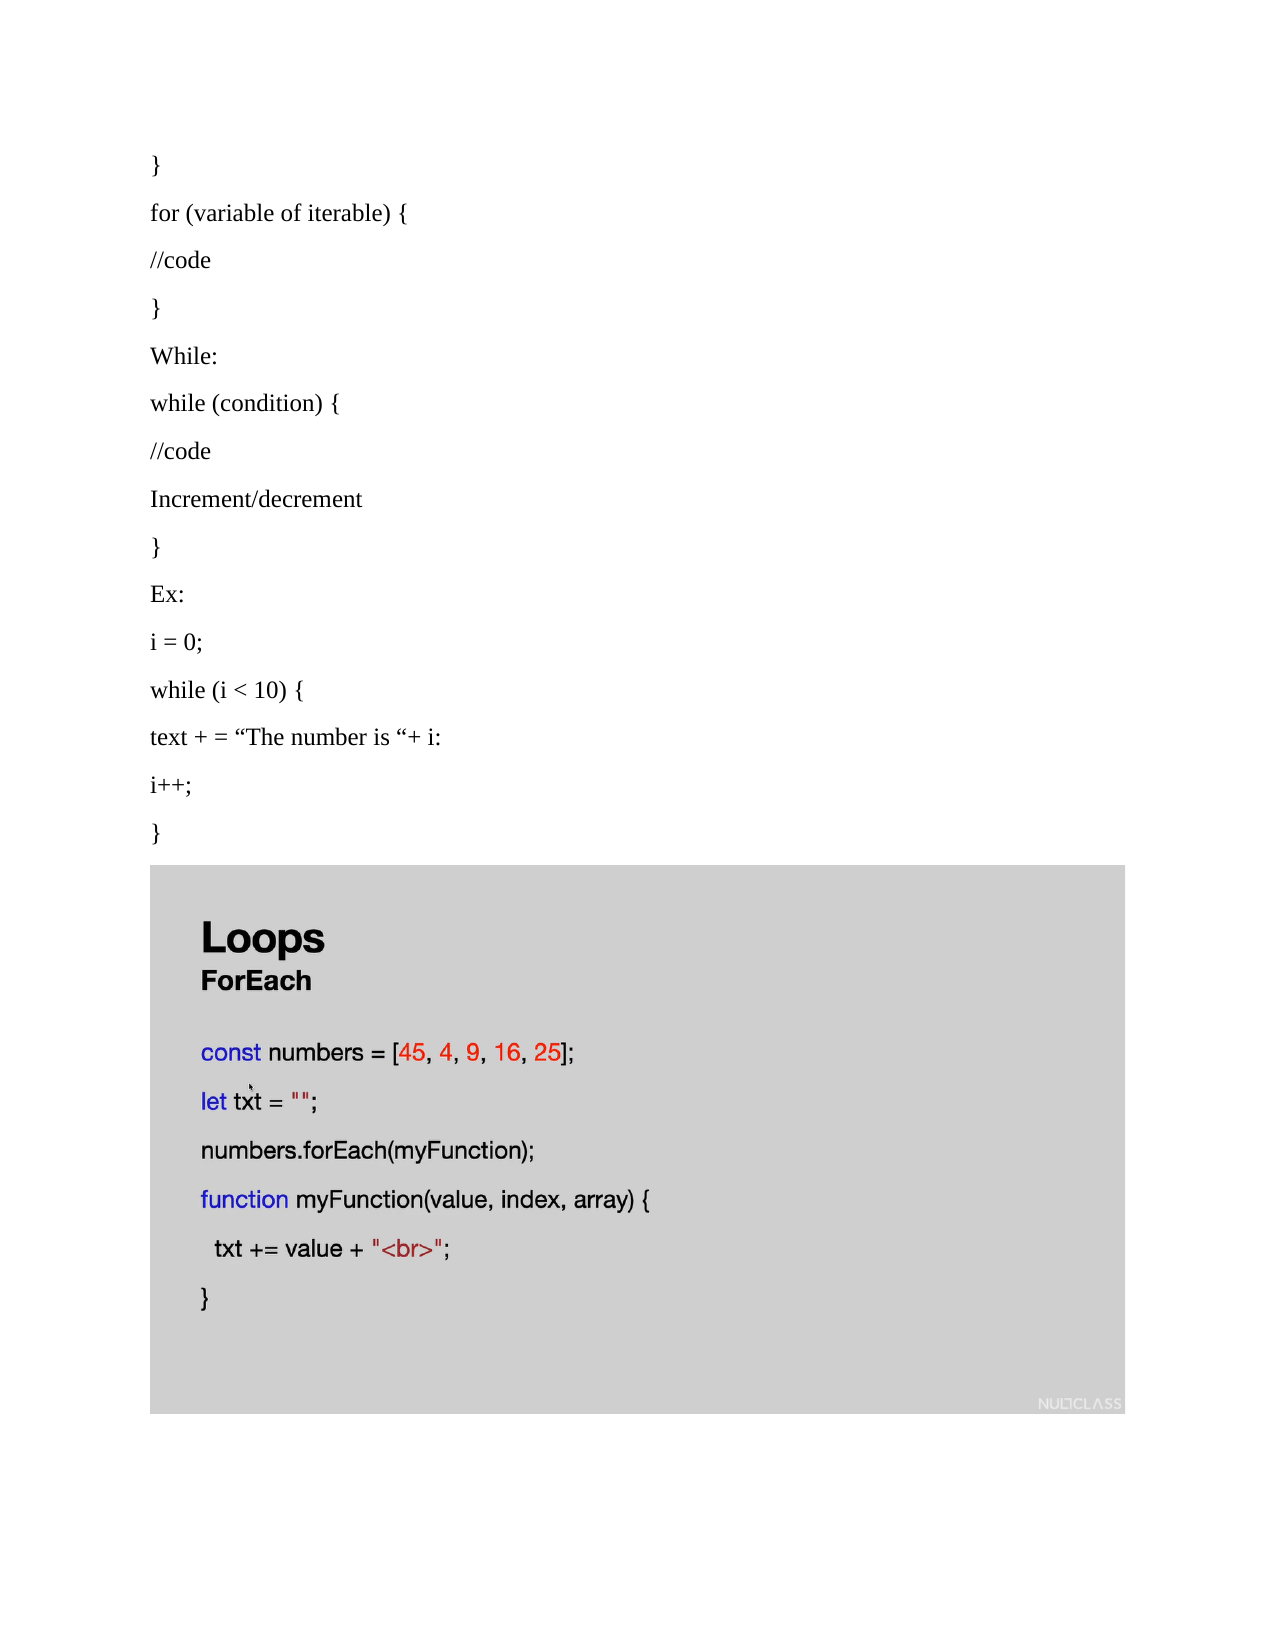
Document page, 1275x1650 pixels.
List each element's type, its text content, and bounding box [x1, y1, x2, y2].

text Ex: [150, 579, 1125, 608]
text //code [150, 436, 1125, 465]
picture [150, 865, 1125, 1414]
text } [150, 818, 1125, 847]
text } [150, 293, 1125, 322]
text While: [150, 341, 1125, 369]
text while (condition) { [150, 388, 1125, 417]
text } [150, 150, 1125, 179]
text i = 0; [150, 627, 1125, 656]
text //code [150, 245, 1125, 274]
text } [150, 532, 1125, 560]
text i++; [150, 770, 1125, 799]
text for (variable of iterable) { [150, 198, 1125, 226]
text Increment/decrement [150, 484, 1125, 513]
text while (i < 10) { [150, 675, 1125, 703]
text text + = “The number is “+ i: [150, 722, 1125, 751]
